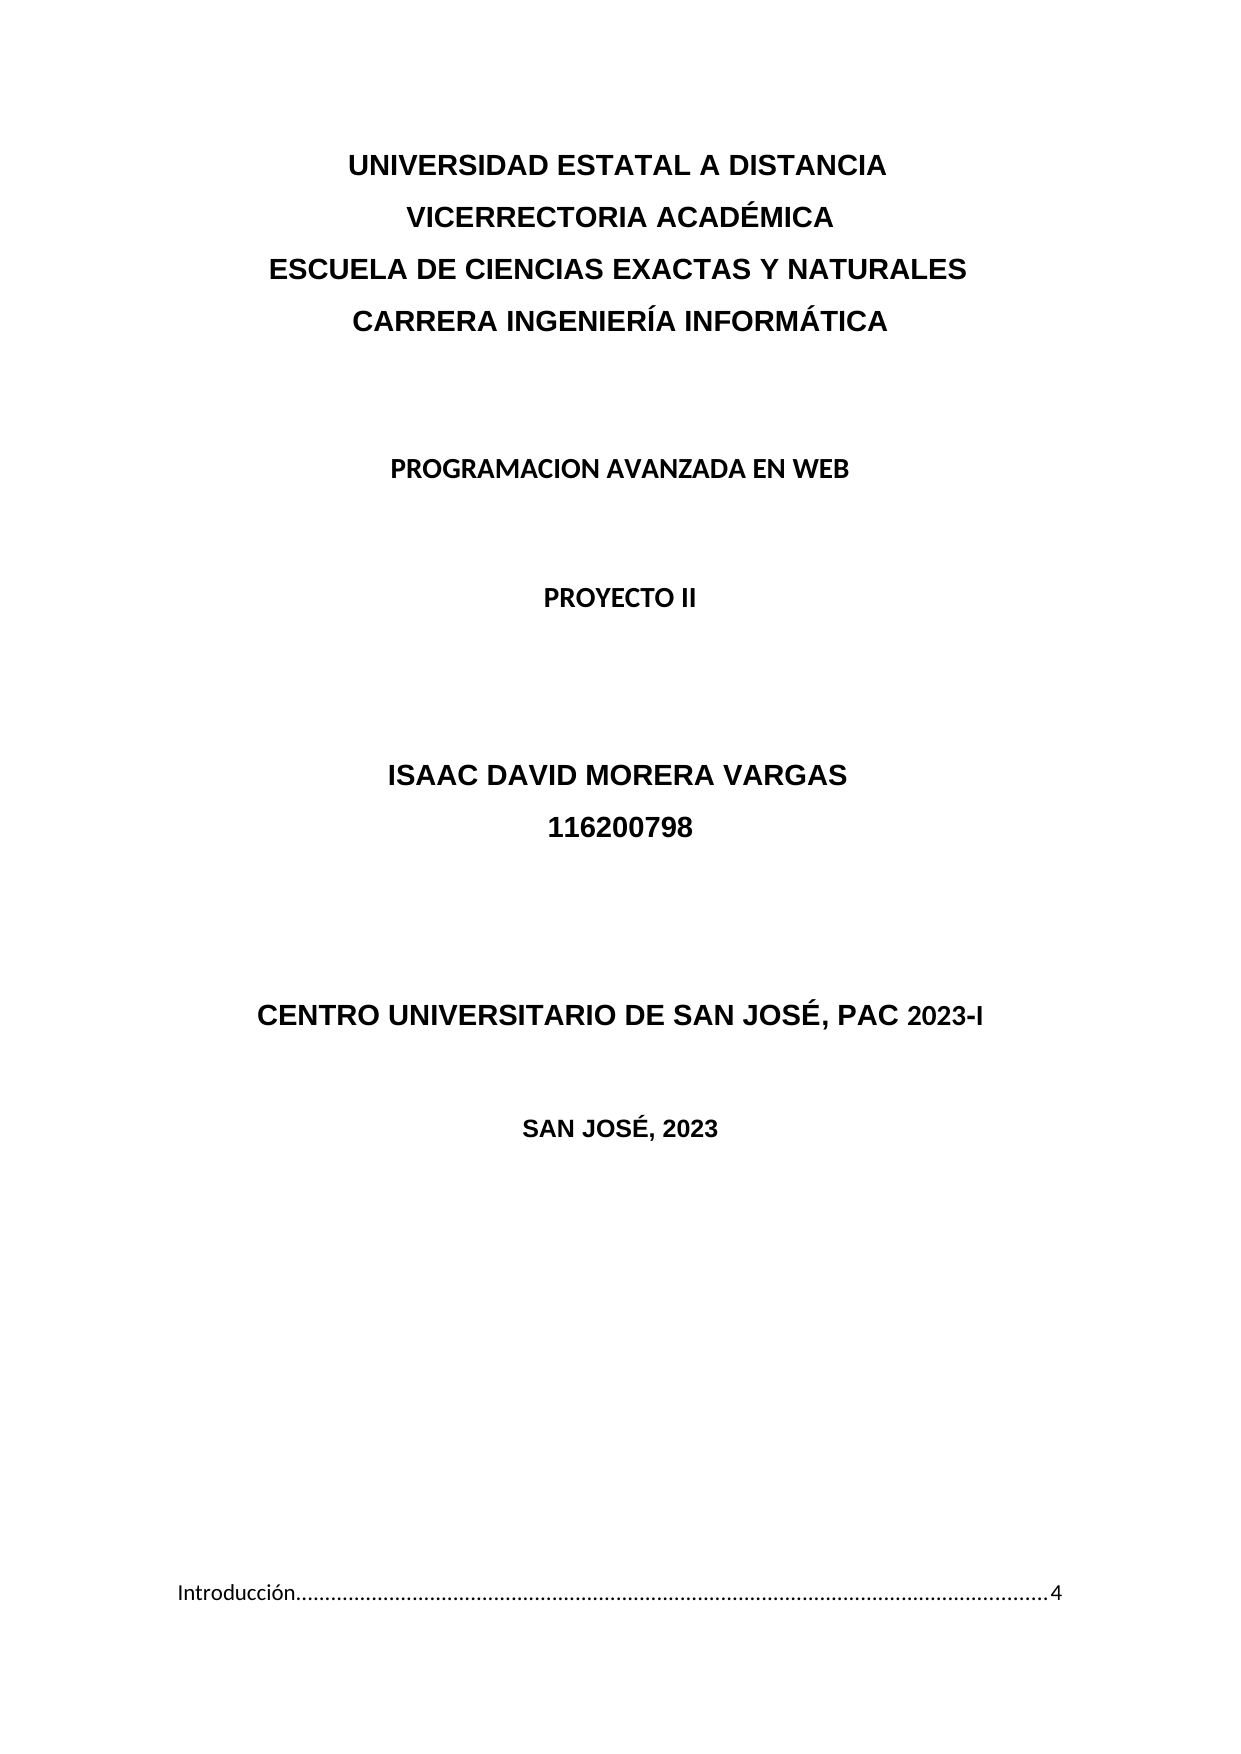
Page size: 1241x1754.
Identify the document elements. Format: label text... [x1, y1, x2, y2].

text SAN JOSÉ, 2023 [177, 1114, 1063, 1142]
text 116200798 [177, 810, 1063, 844]
text CARRERA INGENIERÍA INFORMÁTICA [177, 304, 1063, 338]
text PROYECTO II [177, 579, 1063, 614]
text VICERRECTORIA ACADÉMICA [177, 200, 1063, 233]
text UNIVERSIDAD ESTATAL A DISTANCIA [177, 148, 1063, 181]
text PROGRAMACION AVANZADA EN WEB [177, 450, 1063, 486]
text ESCUELA DE CIENCIAS EXACTAS Y NATURALES [177, 252, 1063, 286]
text Introducción. 4 [177, 1578, 1063, 1606]
text ISAAC DAVID MORERA VARGAS [177, 758, 1063, 792]
text CENTRO UNIVERSITARIO DE SAN JOSÉ, PAC 2023-I [177, 997, 1063, 1032]
